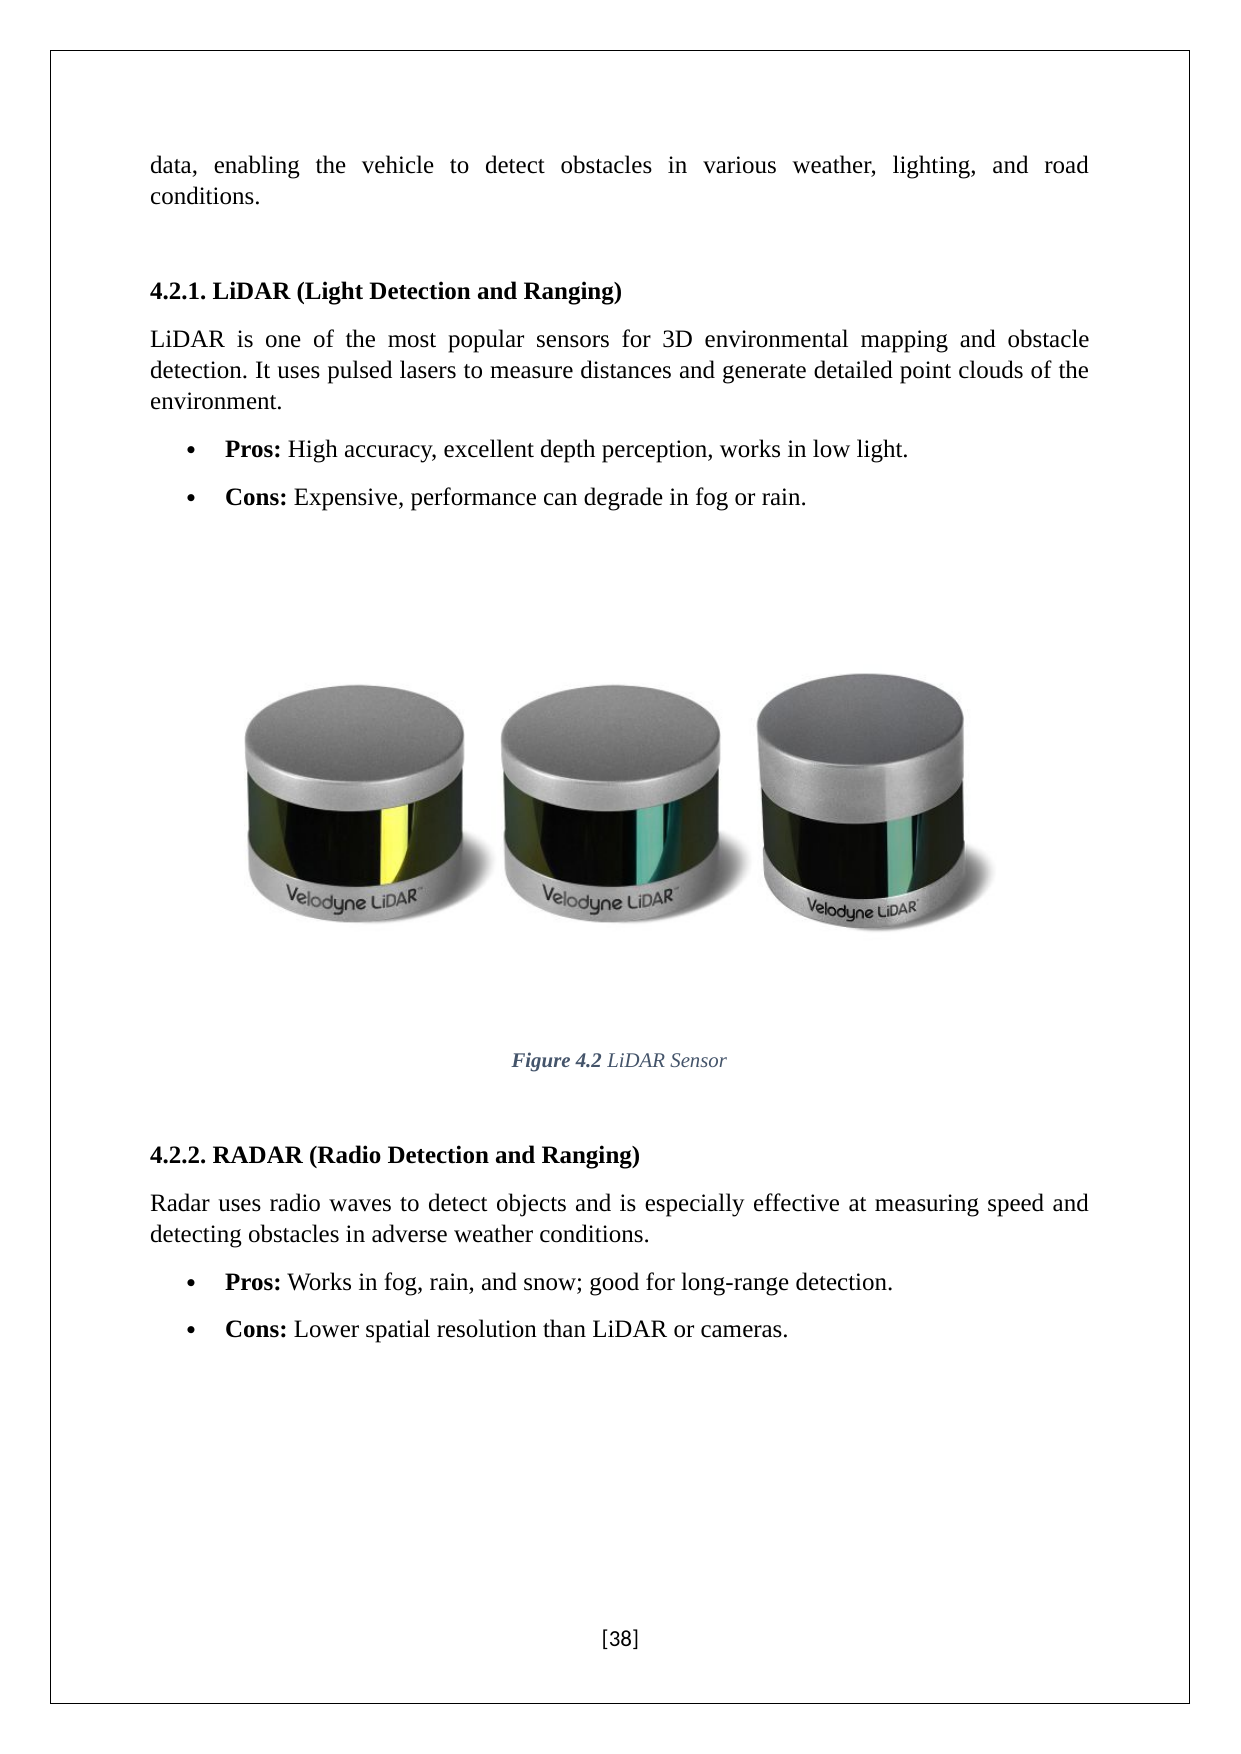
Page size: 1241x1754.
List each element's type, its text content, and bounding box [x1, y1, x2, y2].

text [150, 150, 1090, 210]
text Figure 4.2 LiDAR Sensor [150, 1048, 1090, 1072]
text 4.2.2. RADAR (Radio Detection and Ranging) [150, 1140, 1090, 1169]
text 4.2.1. LiDAR (Light Detection and Ranging) [150, 276, 1090, 305]
list Cons: Expensive, performance can degrade in fog or rain. [187, 482, 1090, 510]
list Pros: High accuracy, excellent depth perception, works in low light. [187, 434, 1090, 463]
text Radar uses radio waves to detect objects and is especially effective at measuring speed and detecting obstacles in adverse weather conditions. [150, 1188, 1090, 1248]
list Cons: Lower spatial resolution than LiDAR or cameras. [187, 1314, 1090, 1343]
text LiDAR is one of the most popular sensors for 3D environmental mapping and obstacle detection. It uses pulsed lasers to measure distances and generate detailed point clouds of the environment. [150, 324, 1090, 415]
list Pros: Works in fog, rain, and snow; good for long-range detection. [187, 1267, 1090, 1296]
picture [243, 577, 997, 1029]
